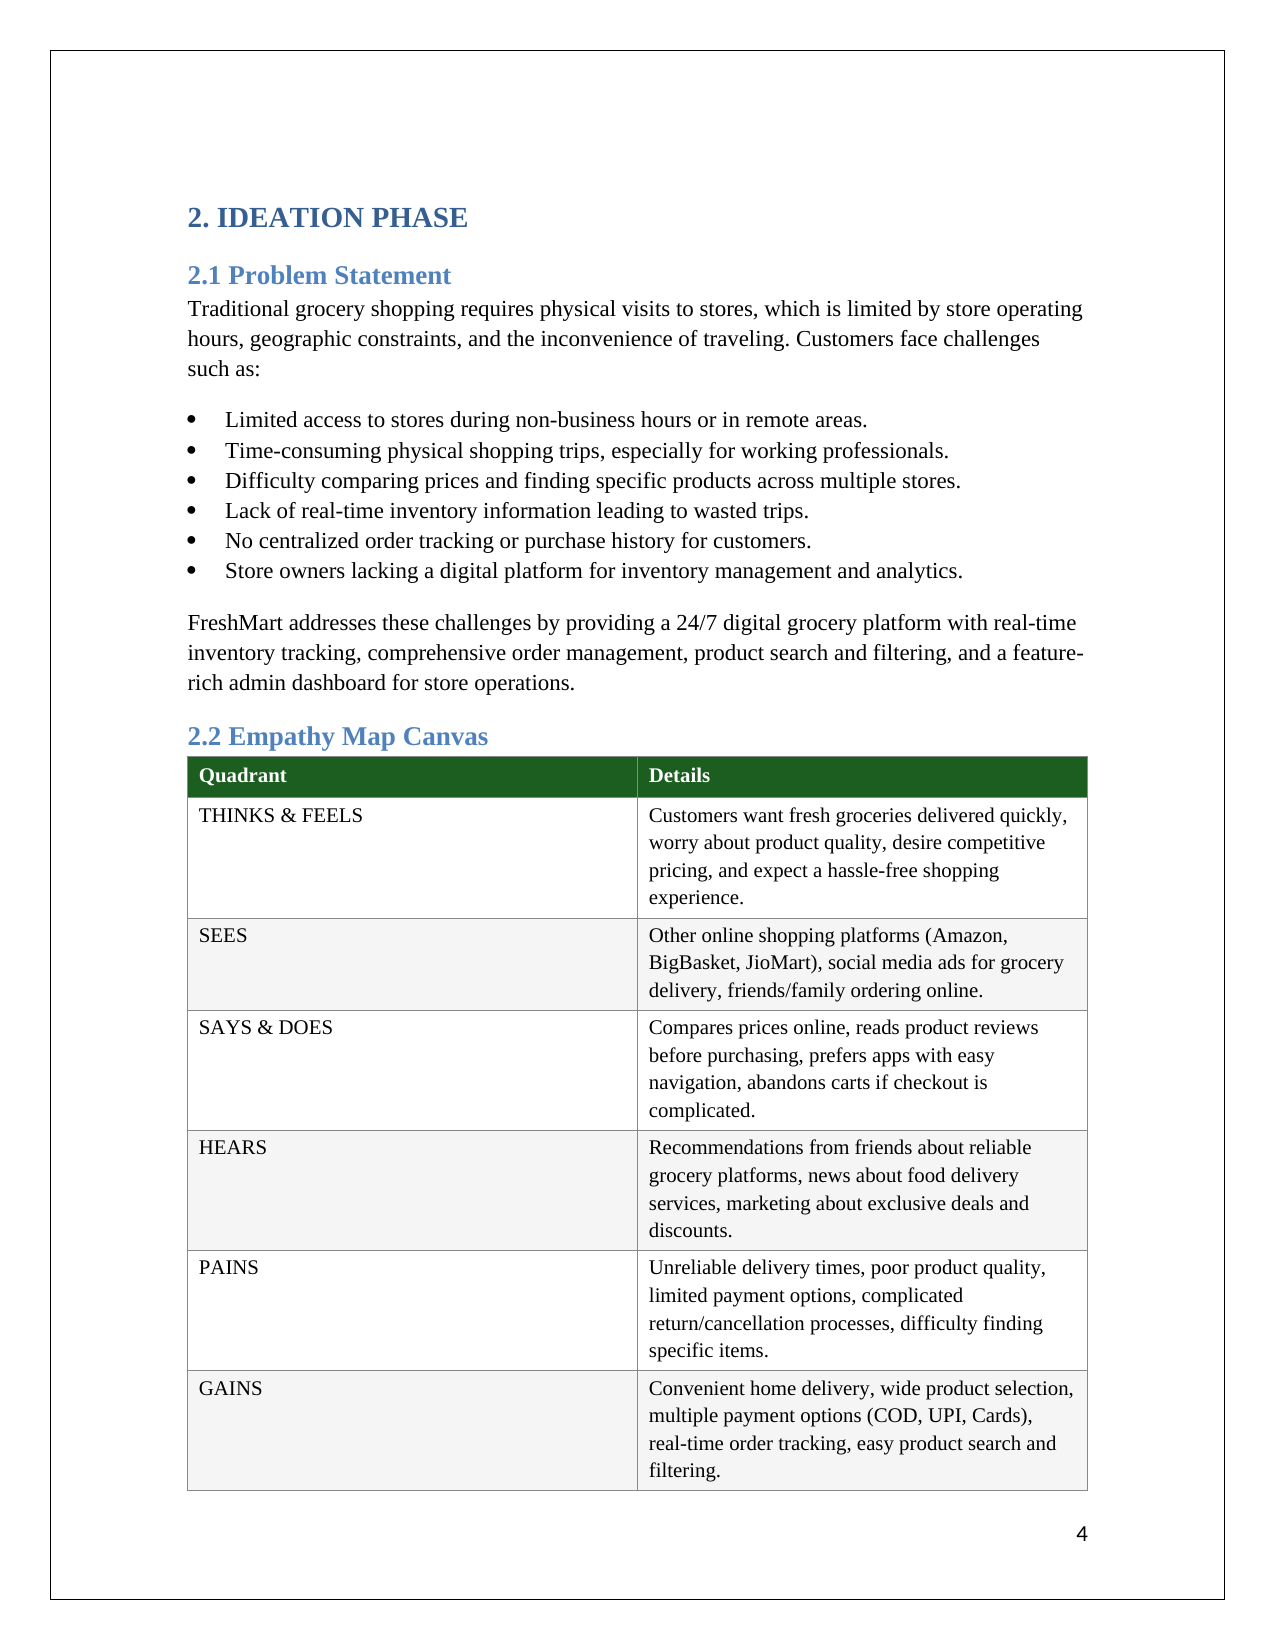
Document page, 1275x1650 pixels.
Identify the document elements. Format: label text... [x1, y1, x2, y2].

table_cell Unreliable delivery times, poor product quality, limited payment options, complicated return/cancellation processes, difficulty finding specific items. [638, 1251, 1087, 1370]
table_header Quadrant [188, 757, 637, 797]
list Time-consuming physical shopping trips, especially for working professionals. [187, 437, 1087, 463]
list Limited access to stores during non-business hours or in remote areas. [187, 407, 1087, 433]
table_cell Customers want fresh groceries delivered quickly, worry about product quality, desire competitive pricing, and expect a hassle-free shopping experience. [638, 798, 1087, 917]
list Store owners lacking a digital platform for inventory management and analytics. [187, 558, 1087, 584]
text FreshMart addresses these challenges by providing a 24/7 digital grocery platform with real-time inventory tracking, comprehensive order management, product search and filtering, and a feature-rich admin dashboard for store operations. [187, 609, 1087, 695]
subtitle 2.1 Problem Statement [187, 259, 1087, 291]
table_header Details [638, 757, 1087, 797]
text Traditional grocery shopping requires physical visits to stores, which is limited by store operating hours, geographic constraints, and the inconvenience of traveling. Customers face challenges such as: [187, 295, 1087, 382]
list Difficulty comparing prices and finding specific products across multiple stores. [187, 467, 1087, 493]
table_cell Compares prices online, reads product reviews before purchasing, prefers apps with easy navigation, abandons carts if checkout is complicated. [638, 1011, 1087, 1130]
list Lack of real-time inventory information leading to wasted trips. [187, 497, 1087, 523]
table_cell Recommendations from friends about reliable grocery platforms, news about food delivery services, marketing about exclusive deals and discounts. [638, 1131, 1087, 1250]
subtitle 2.2 Empathy Map Canvas [187, 720, 1087, 751]
table_cell GAINS [188, 1371, 637, 1490]
table_cell SAYS & DOES [188, 1011, 637, 1130]
table_cell Convenient home delivery, wide product selection, multiple payment options (COD, UPI, Cards), real-time order tracking, easy product search and filtering. [638, 1371, 1087, 1490]
table_cell THINKS & FEELS [188, 798, 637, 917]
table_cell Other online shopping platforms (Amazon, BigBasket, JioMart), social media ads for grocery delivery, friends/family ordering online. [638, 919, 1087, 1010]
table_cell PAINS [188, 1251, 637, 1370]
subtitle 2. IDEATION PHASE [187, 200, 1087, 233]
table_cell HEARS [188, 1131, 637, 1250]
table_cell SEES [188, 919, 637, 1010]
list No centralized order tracking or purchase history for customers. [187, 527, 1087, 554]
